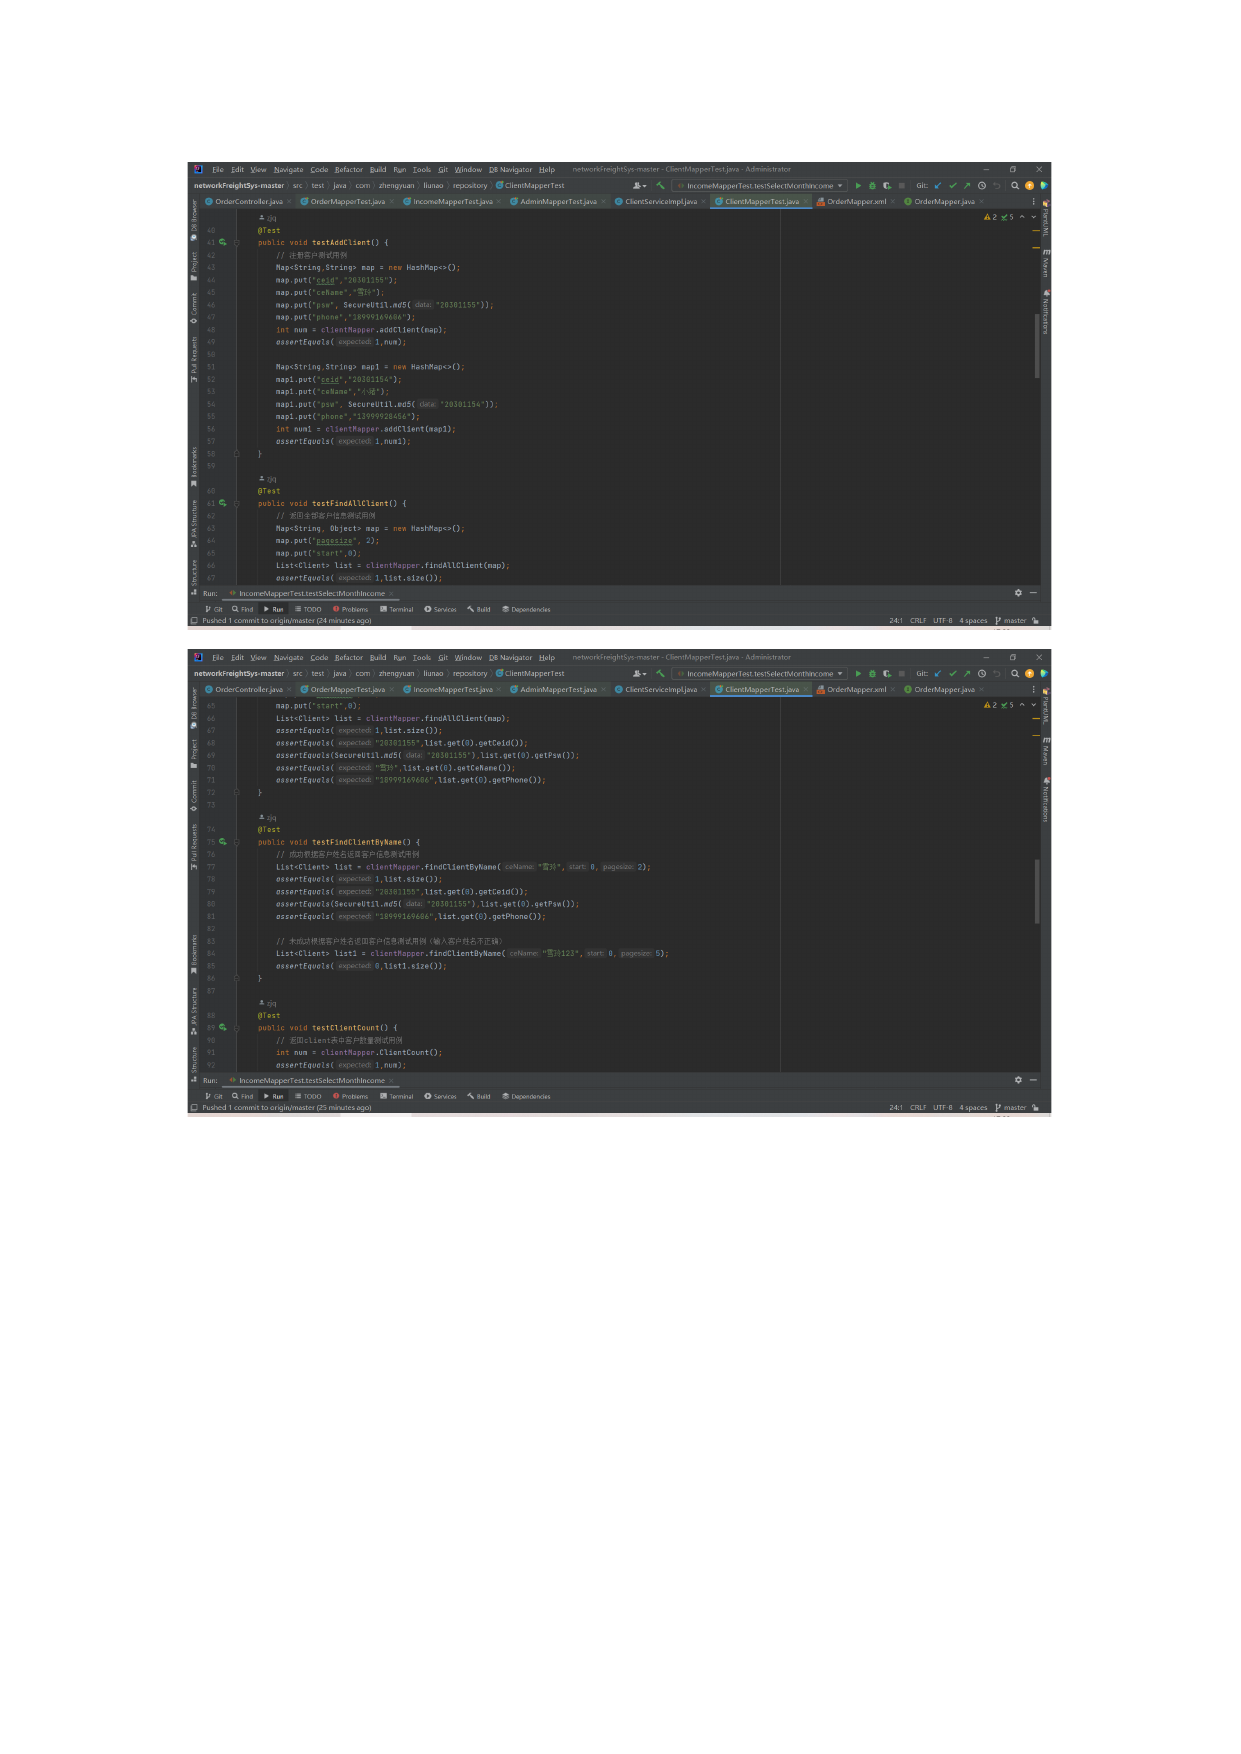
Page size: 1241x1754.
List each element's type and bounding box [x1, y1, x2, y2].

picture [187, 649, 1052, 1117]
picture [187, 162, 1052, 630]
